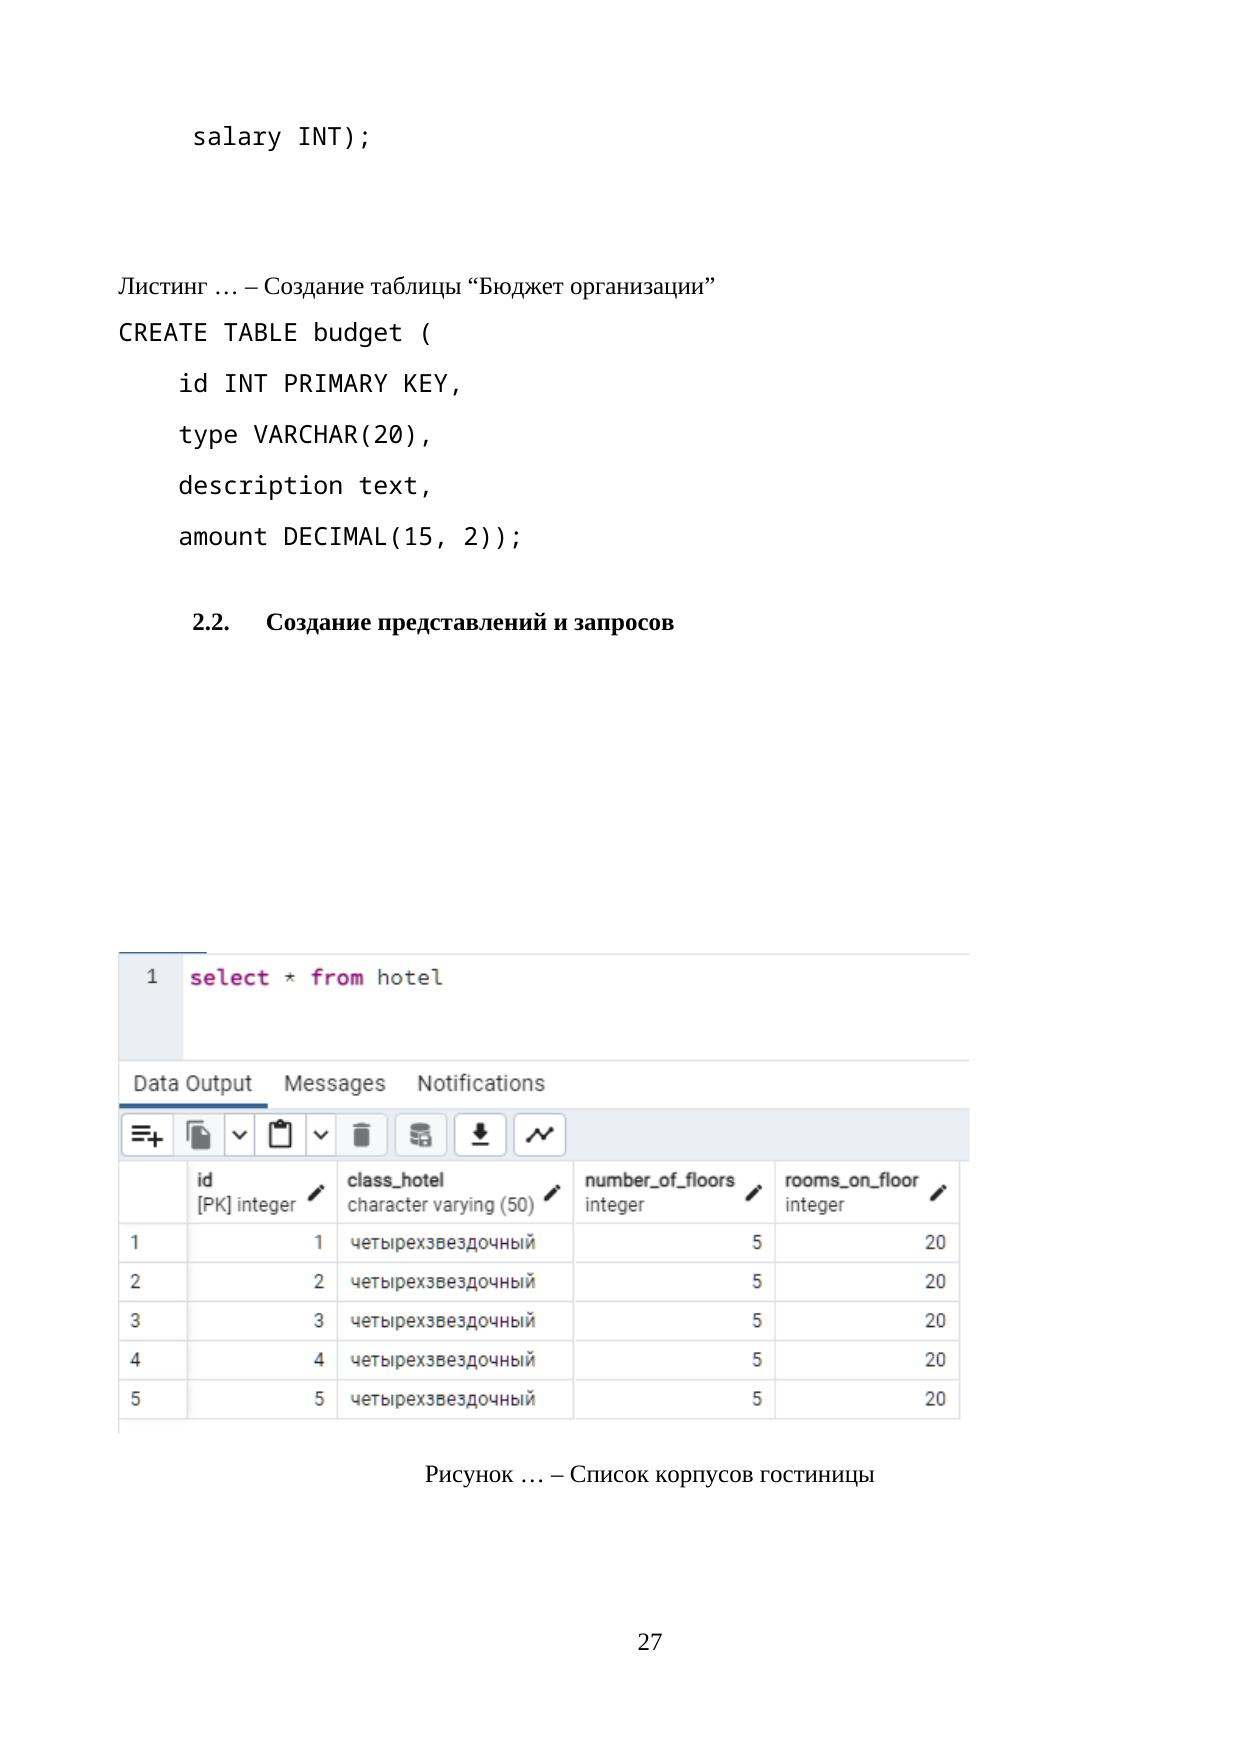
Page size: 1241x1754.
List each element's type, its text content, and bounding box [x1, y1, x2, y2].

text id INT PRIMARY KEY, [118, 365, 1181, 399]
text salary INT); [118, 118, 1181, 152]
text Рисунок … – Список корпусов гостиницы [118, 1459, 1181, 1488]
text Листинг … – Создание таблицы “Бюджет организации” [118, 271, 1181, 300]
text amount DECIMAL(15, 2)); [118, 518, 1181, 553]
text CREATE TABLE budget ( [118, 314, 1181, 348]
text description text, [118, 467, 1181, 502]
picture [118, 952, 970, 1434]
subtitle Создание представлений и запросов [192, 607, 1181, 636]
text type VARCHAR(20), [118, 416, 1181, 451]
